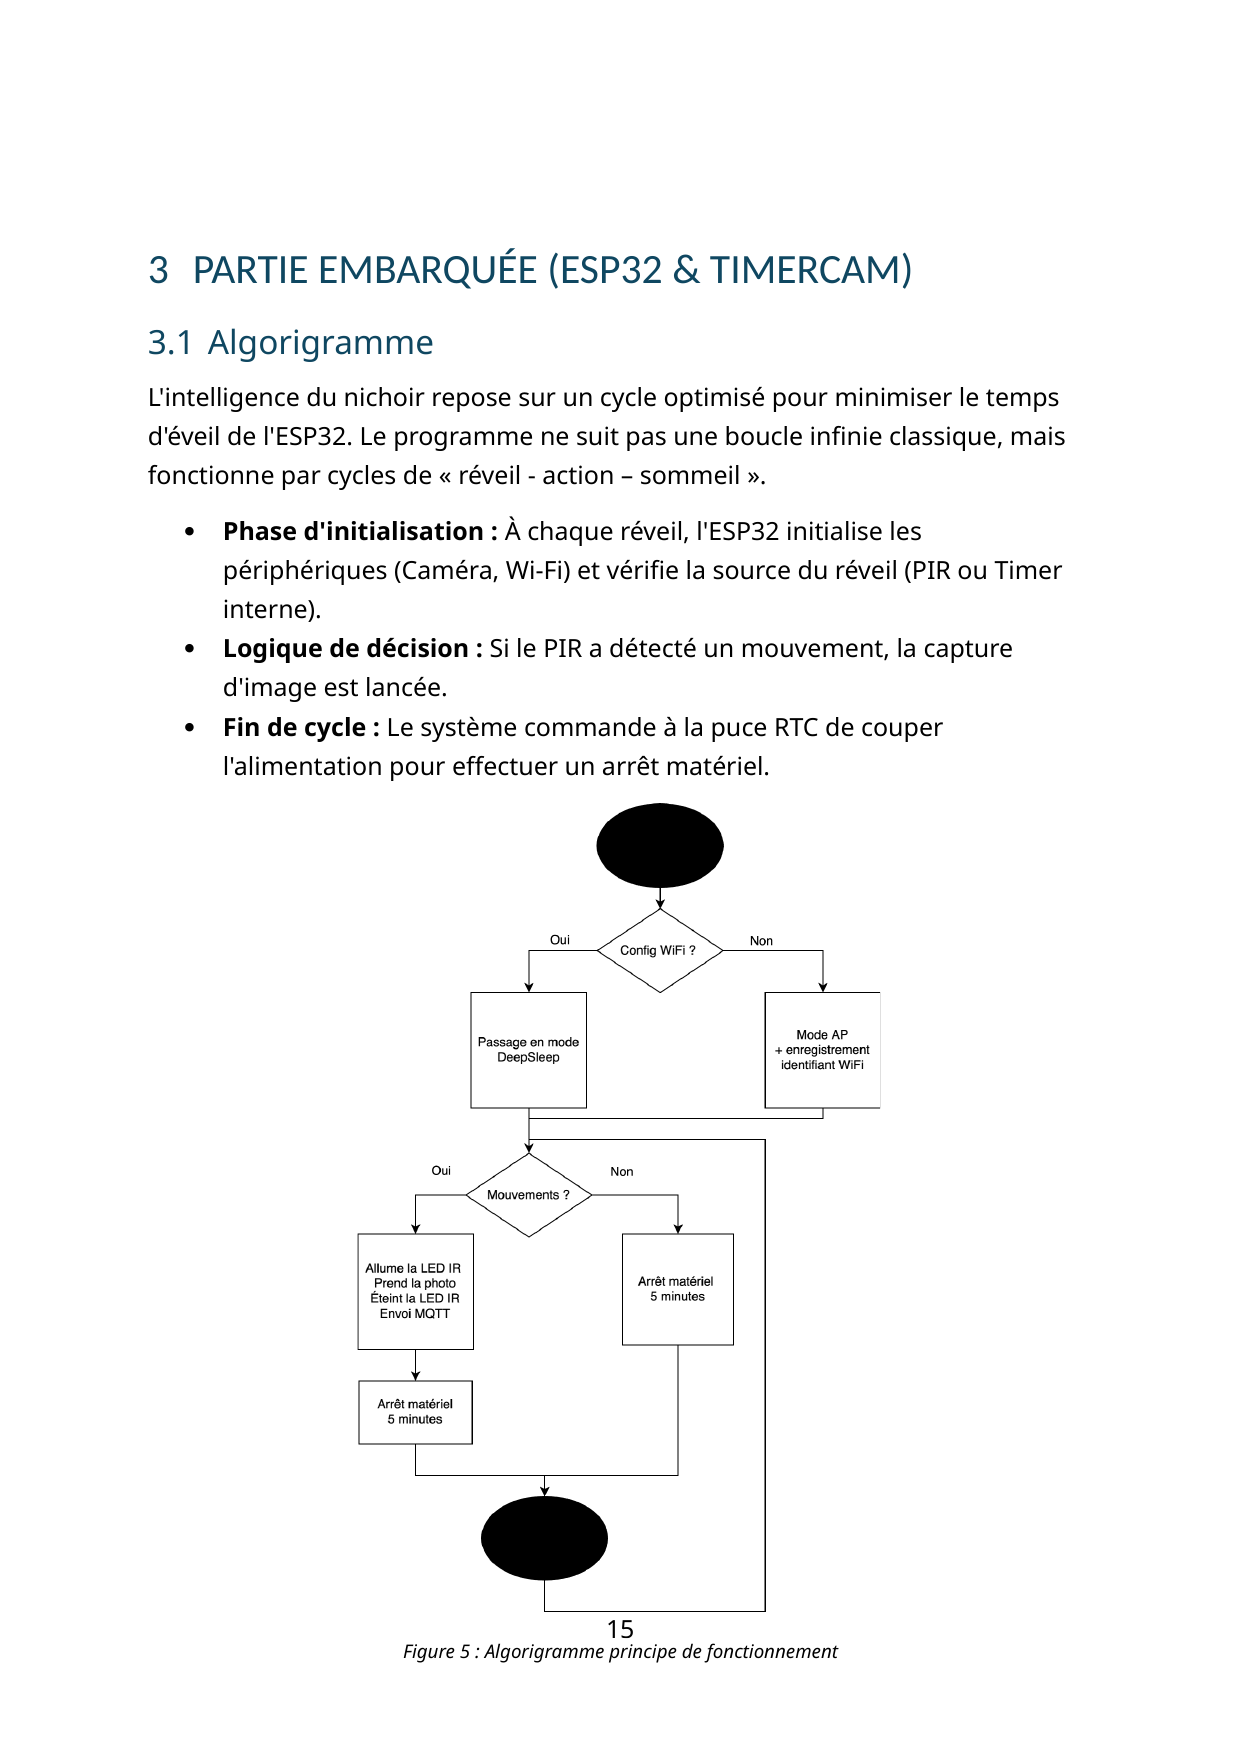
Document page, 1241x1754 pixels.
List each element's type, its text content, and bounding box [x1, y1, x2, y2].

subtitle PARTIE EMBARQUÉE (ESP32 & TIMERCAM) [148, 243, 1093, 294]
list Fin de cycle : Le système commande à la puce RTC de couper l'alimentation pour effectuer un arrêt matériel. [185, 709, 1093, 782]
picture [357, 803, 881, 1613]
text L'intelligence du nichoir repose sur un cycle optimisé pour minimiser le temps d'éveil de l'ESP32. Le programme ne suit pas une boucle infinie classique, mais fonctionne par cycles de « réveil - action – sommeil ». [148, 379, 1093, 492]
subtitle Algorigramme [148, 319, 1093, 364]
list Phase d'initialisation : À chaque réveil, l'ESP32 initialise les périphériques (Caméra, Wi-Fi) et vérifie la source du réveil (PIR ou Timer interne). [185, 513, 1093, 626]
list Logique de décision : Si le PIR a détecté un mouvement, la capture d'image est lancée. [185, 631, 1093, 704]
